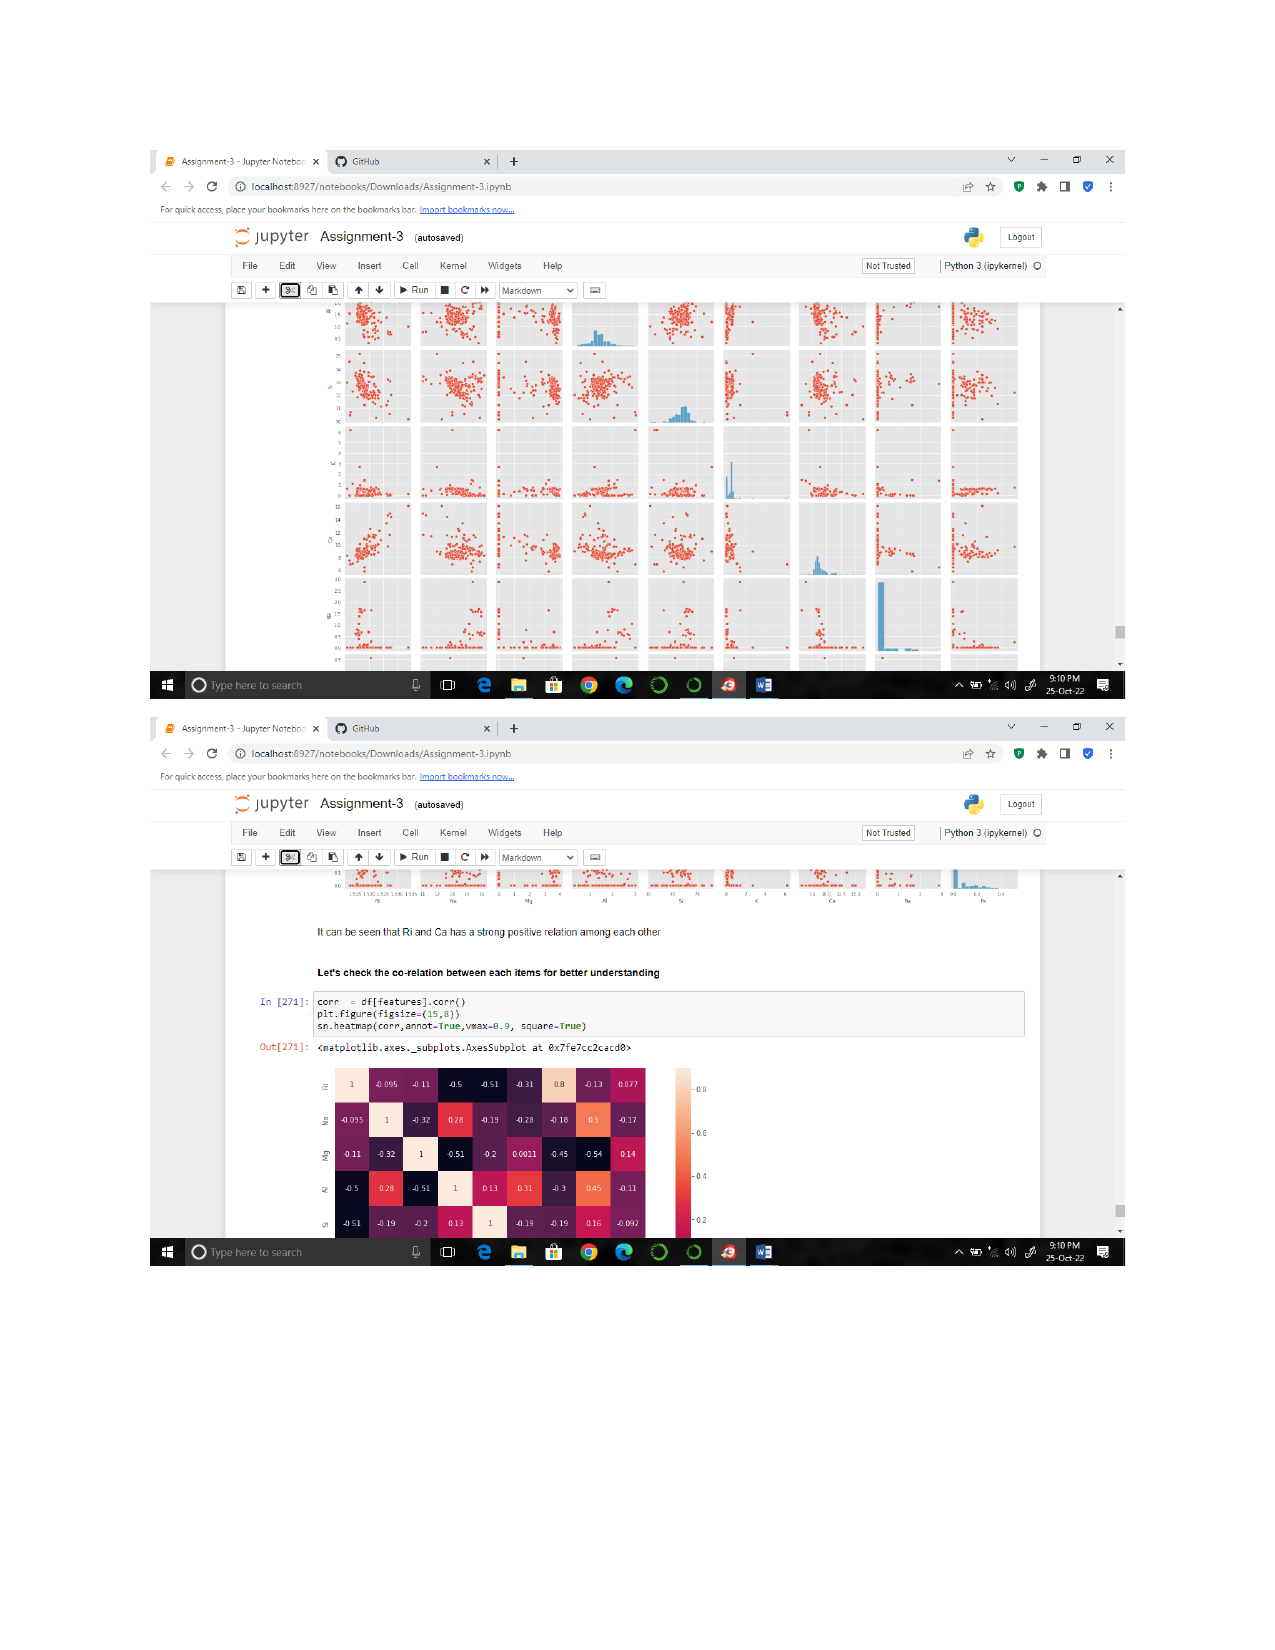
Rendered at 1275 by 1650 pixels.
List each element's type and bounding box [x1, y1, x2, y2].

picture [150, 150, 1125, 699]
picture [150, 717, 1125, 1266]
